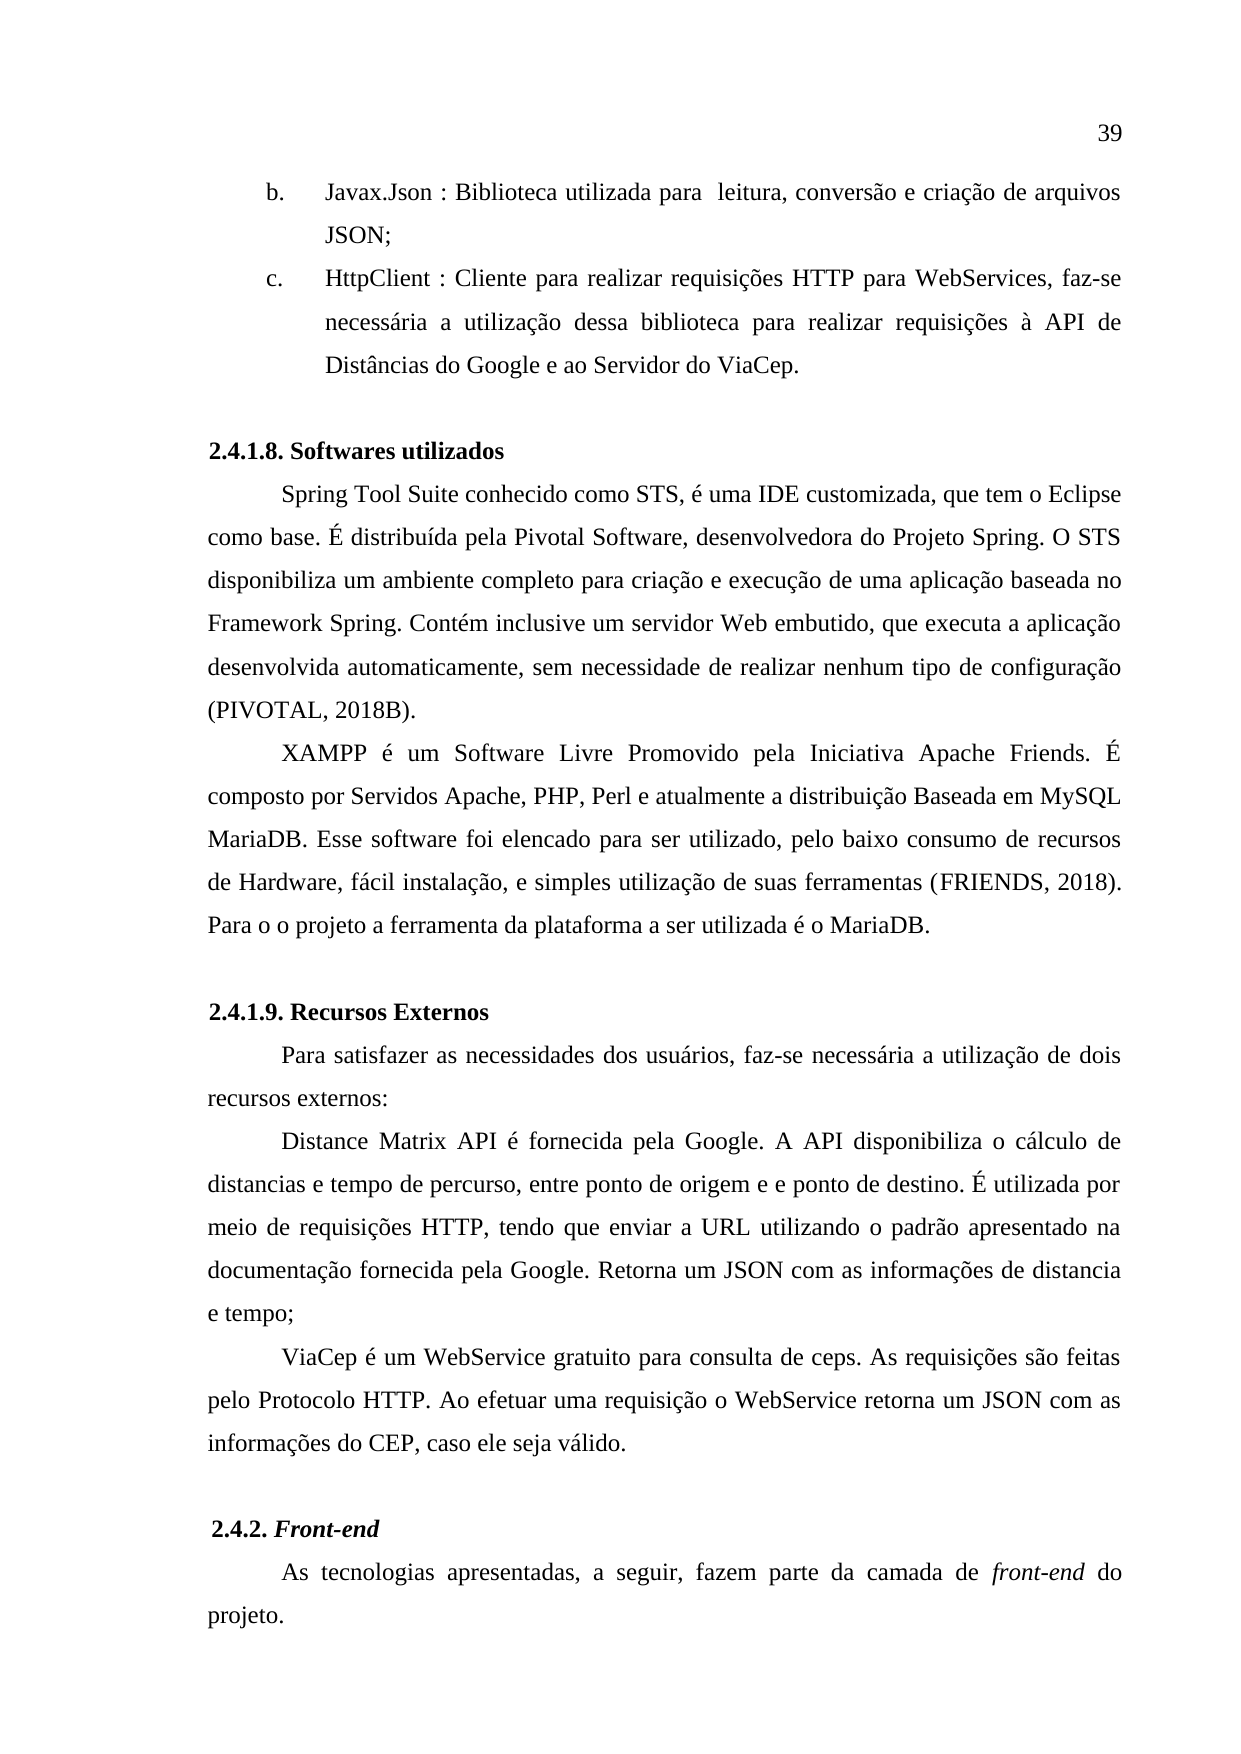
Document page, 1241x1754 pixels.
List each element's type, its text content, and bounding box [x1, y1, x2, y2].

text Spring Tool Suite conhecido como STS, é uma IDE customizada, que tem o Eclipse como base. É distribuída pela Pivotal Software, desenvolvedora do Projeto Spring. O STS disponibiliza um ambiente completo para criação e execução de uma aplicação baseada no Framework Spring. Contém inclusive um servidor Web embutido, que executa a aplicação desenvolvida automaticamente, sem necessidade de realizar nenhum tipo de configuração (PIVOTAL, 2018B). [207, 479, 1122, 723]
text As tecnologias apresentadas, a seguir, fazem parte da camada de front-end do projeto. [207, 1557, 1122, 1629]
list Javax.Json : Biblioteca utilizada para leitura, conversão e criação de arquivos JSON; [266, 177, 1122, 249]
text Para satisfazer as necessidades dos usuários, faz-se necessária a utilização de dois recursos externos: [207, 1040, 1122, 1112]
list HttpClient : Cliente para realizar requisições HTTP para WebServices, faz-se necessária a utilização dessa biblioteca para realizar requisições à API de Distâncias do Google e ao Servidor do ViaCep. [266, 263, 1122, 378]
subtitle Softwares utilizados [208, 436, 1122, 465]
subtitle Recursos Externos [208, 997, 1122, 1025]
text ViaCep é um WebService gratuito para consulta de ceps. As requisições são feitas pelo Protocolo HTTP. Ao efetuar uma requisição o WebService retorna um JSON com as informações do CEP, caso ele seja válido. [207, 1342, 1122, 1457]
subtitle Front-end [211, 1514, 1122, 1543]
text Distance Matrix API é fornecida pela Google. A API disponibiliza o cálculo de distancias e tempo de percurso, entre ponto de origem e e ponto de destino. É utilizada por meio de requisições HTTP, tendo que enviar a URL utilizando o padrão apresentado na documentação fornecida pela Google. Retorna um JSON com as informações de distancia e tempo; [207, 1126, 1122, 1327]
text XAMPP é um Software Livre Promovido pela Iniciativa Apache Friends. É composto por Servidos Apache, PHP, Perl e atualmente a distribuição Baseada em MySQL MariaDB. Esse software foi elencado para ser utilizado, pelo baixo consumo de recursos de Hardware, fácil instalação, e simples utilização de suas ferramentas (FRIENDS, 2018). Para o o projeto a ferramenta da plataforma a ser utilizada é o MariaDB. [207, 738, 1122, 939]
